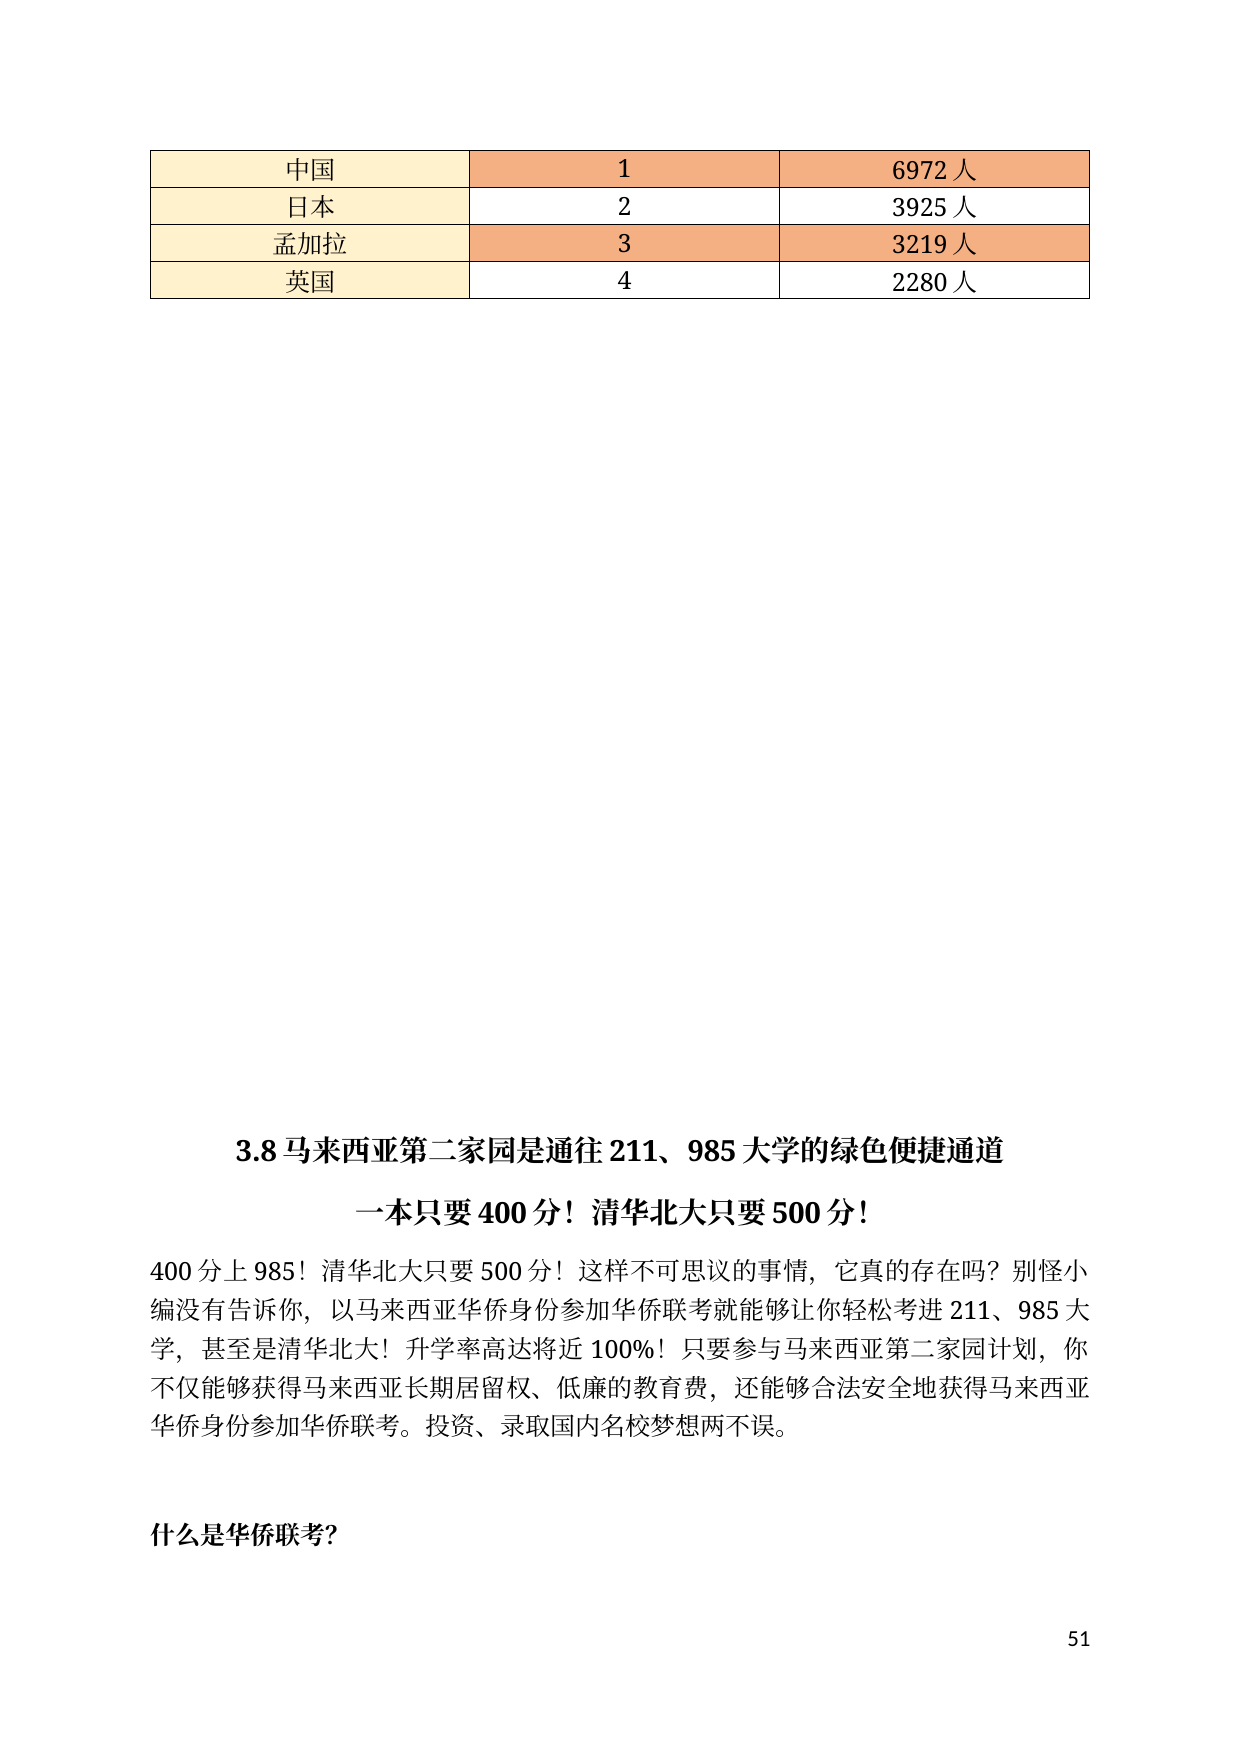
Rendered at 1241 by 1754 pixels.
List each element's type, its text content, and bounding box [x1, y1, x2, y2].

table_cell 3925人 [780, 188, 1089, 224]
table_cell 孟加拉 [151, 225, 469, 261]
table_cell 6972人 [780, 151, 1089, 187]
table_cell 1 [470, 151, 779, 187]
table_cell 中国 [151, 151, 469, 187]
text 一本只要400分！清华北大只要500分！ [150, 1190, 1090, 1232]
text 什么是华侨联考？ [150, 1516, 1090, 1552]
text 400分上985！清华北大只要500分！这样不可思议的事情，它真的存在吗？别怪小编没有告诉你，以马来西亚华侨身份参加华侨联考就能够让你轻松考进211、985大学，甚至是清华北大！升学率高达将近100%！只要参与马来西亚第二家园计划，你不仅能够获得马来西亚长期居留权、低廉的教育费，还能够合法安全地获得马来西亚华侨身份参加华侨联考。投资、录取国内名校梦想两不误。 [150, 1252, 1090, 1443]
text 3.8马来西亚第二家园是通往211、985大学的绿色便捷通道 [150, 1128, 1090, 1170]
table_cell 英国 [151, 262, 469, 298]
table_cell 3219人 [780, 225, 1089, 261]
table_cell 2280人 [780, 262, 1089, 298]
table_cell 3 [470, 225, 779, 261]
table_cell 4 [470, 262, 779, 298]
table_cell 日本 [151, 188, 469, 224]
table_cell 2 [470, 188, 779, 224]
